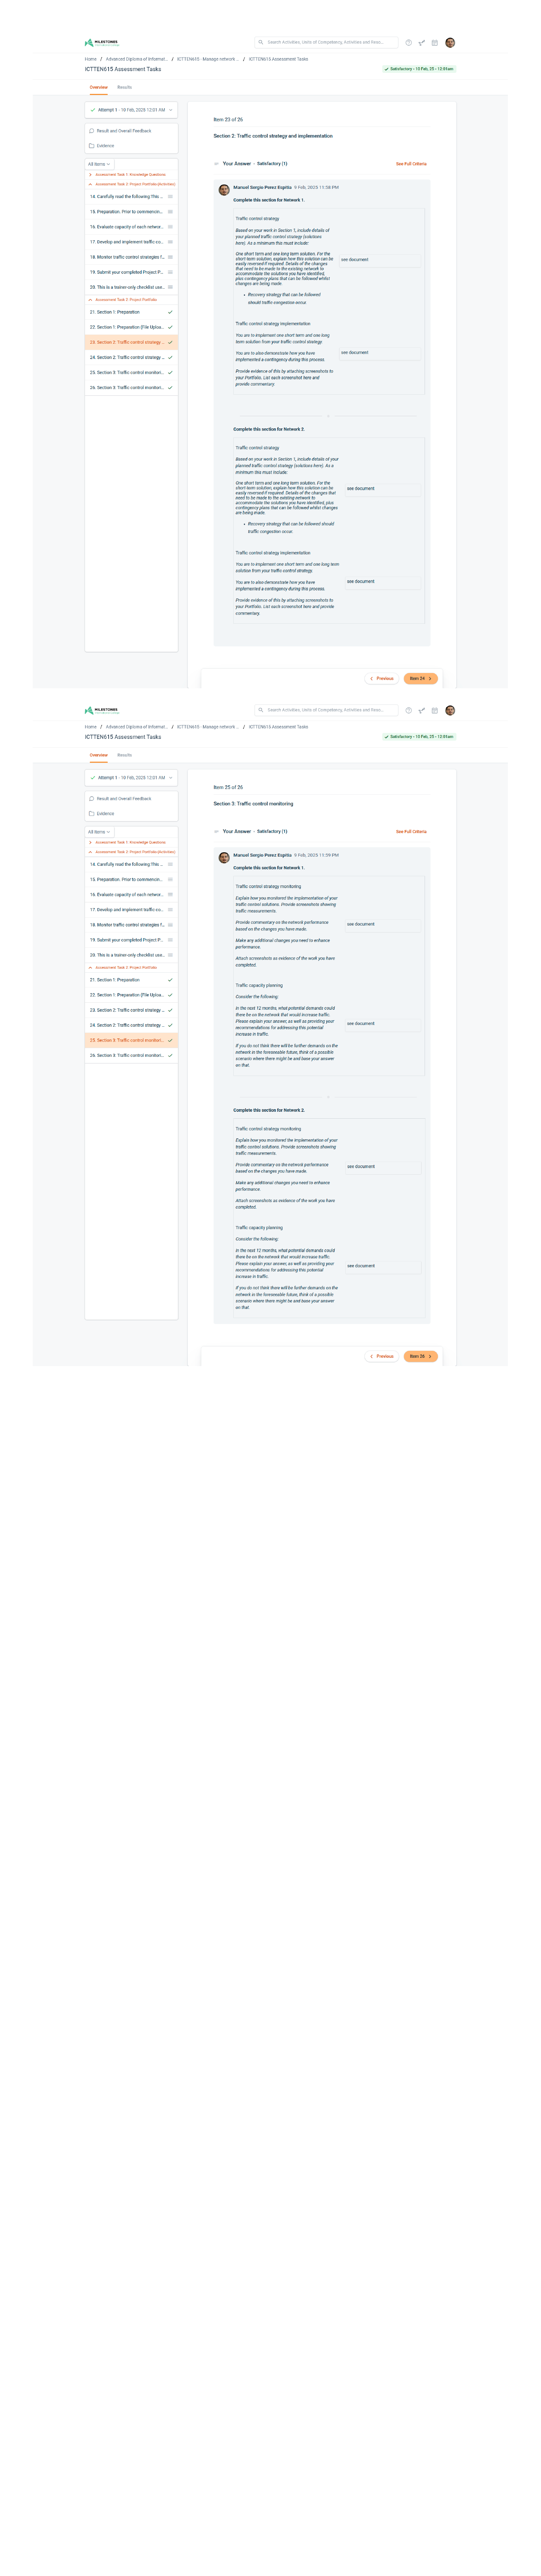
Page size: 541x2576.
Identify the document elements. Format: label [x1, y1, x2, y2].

picture [33, 33, 508, 688]
picture [33, 700, 508, 1366]
